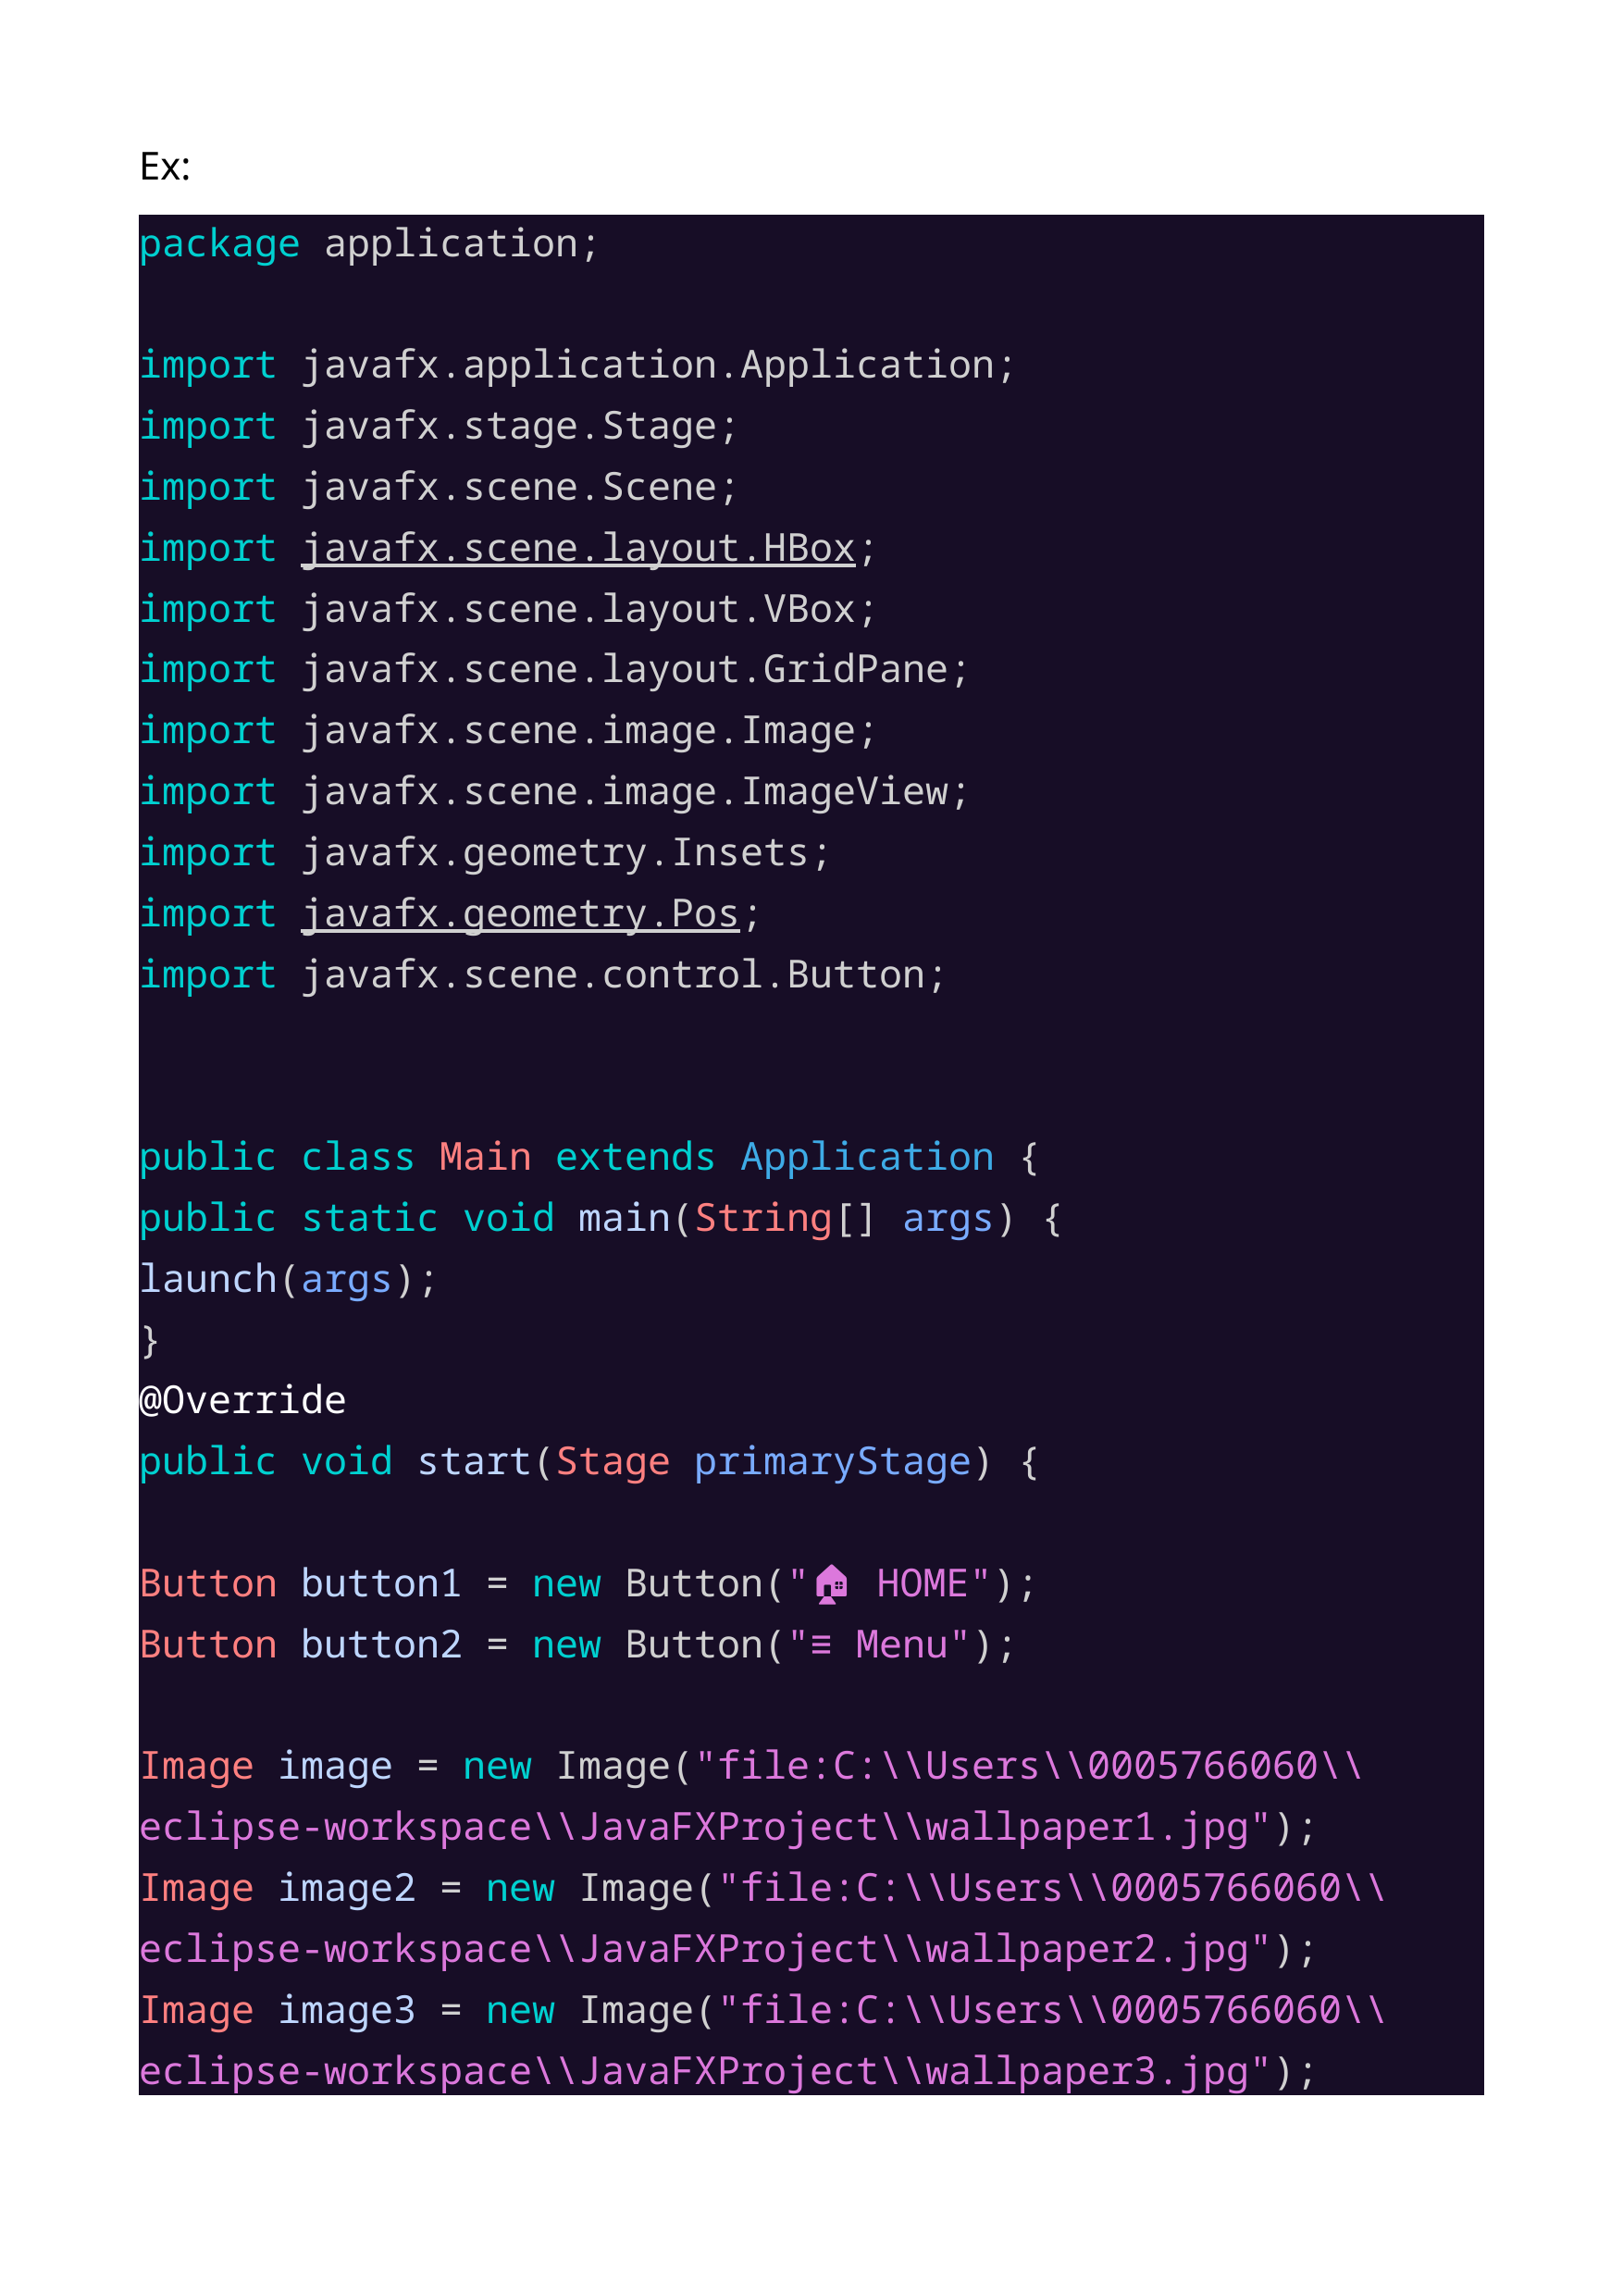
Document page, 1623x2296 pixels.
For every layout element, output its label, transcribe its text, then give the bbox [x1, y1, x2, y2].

text import javafx.geometry.Pos; [139, 886, 1484, 937]
text Image image = new Image("file:C:\\Users\\0005766060\\eclipse-workspace\\JavaFXProject\\wallpaper1.jpg"); [139, 1738, 1484, 1852]
text @Override [139, 1372, 1484, 1425]
text public void start(Stage primaryStage) { [139, 1433, 1484, 1486]
text Button button2 = new Button("≡ Menu"); [139, 1617, 1484, 1669]
text Image image3 = new Image("file:C:\\Users\\0005766060\\eclipse-workspace\\JavaFXProject\\wallpaper3.jpg"); [139, 1982, 1484, 2095]
text Ex: [139, 139, 1484, 192]
text public static void main(String[] args) { [139, 1190, 1484, 1243]
text import javafx.stage.Stage; [139, 398, 1484, 451]
text import javafx.scene.layout.HBox; [139, 520, 1484, 572]
text import javafx.scene.layout.GridPane; [139, 641, 1484, 694]
text import javafx.scene.image.ImageView; [139, 763, 1484, 816]
text import javafx.scene.layout.VBox; [139, 580, 1484, 633]
text import javafx.geometry.Insets; [139, 825, 1484, 877]
text package application; [139, 215, 1484, 267]
text import javafx.scene.Scene; [139, 459, 1484, 512]
text public class Main extends Application { [139, 1129, 1484, 1182]
text } [139, 1311, 1484, 1364]
text Image image2 = new Image("file:C:\\Users\\0005766060\\eclipse-workspace\\JavaFXProject\\wallpaper2.jpg"); [139, 1860, 1484, 1974]
text launch(args); [139, 1251, 1484, 1303]
text import javafx.scene.control.Button; [139, 946, 1484, 999]
text import javafx.scene.image.Image; [139, 702, 1484, 755]
text Button button1 = new Button("🏠 HOME"); [139, 1556, 1484, 1608]
text import javafx.application.Application; [139, 337, 1484, 390]
